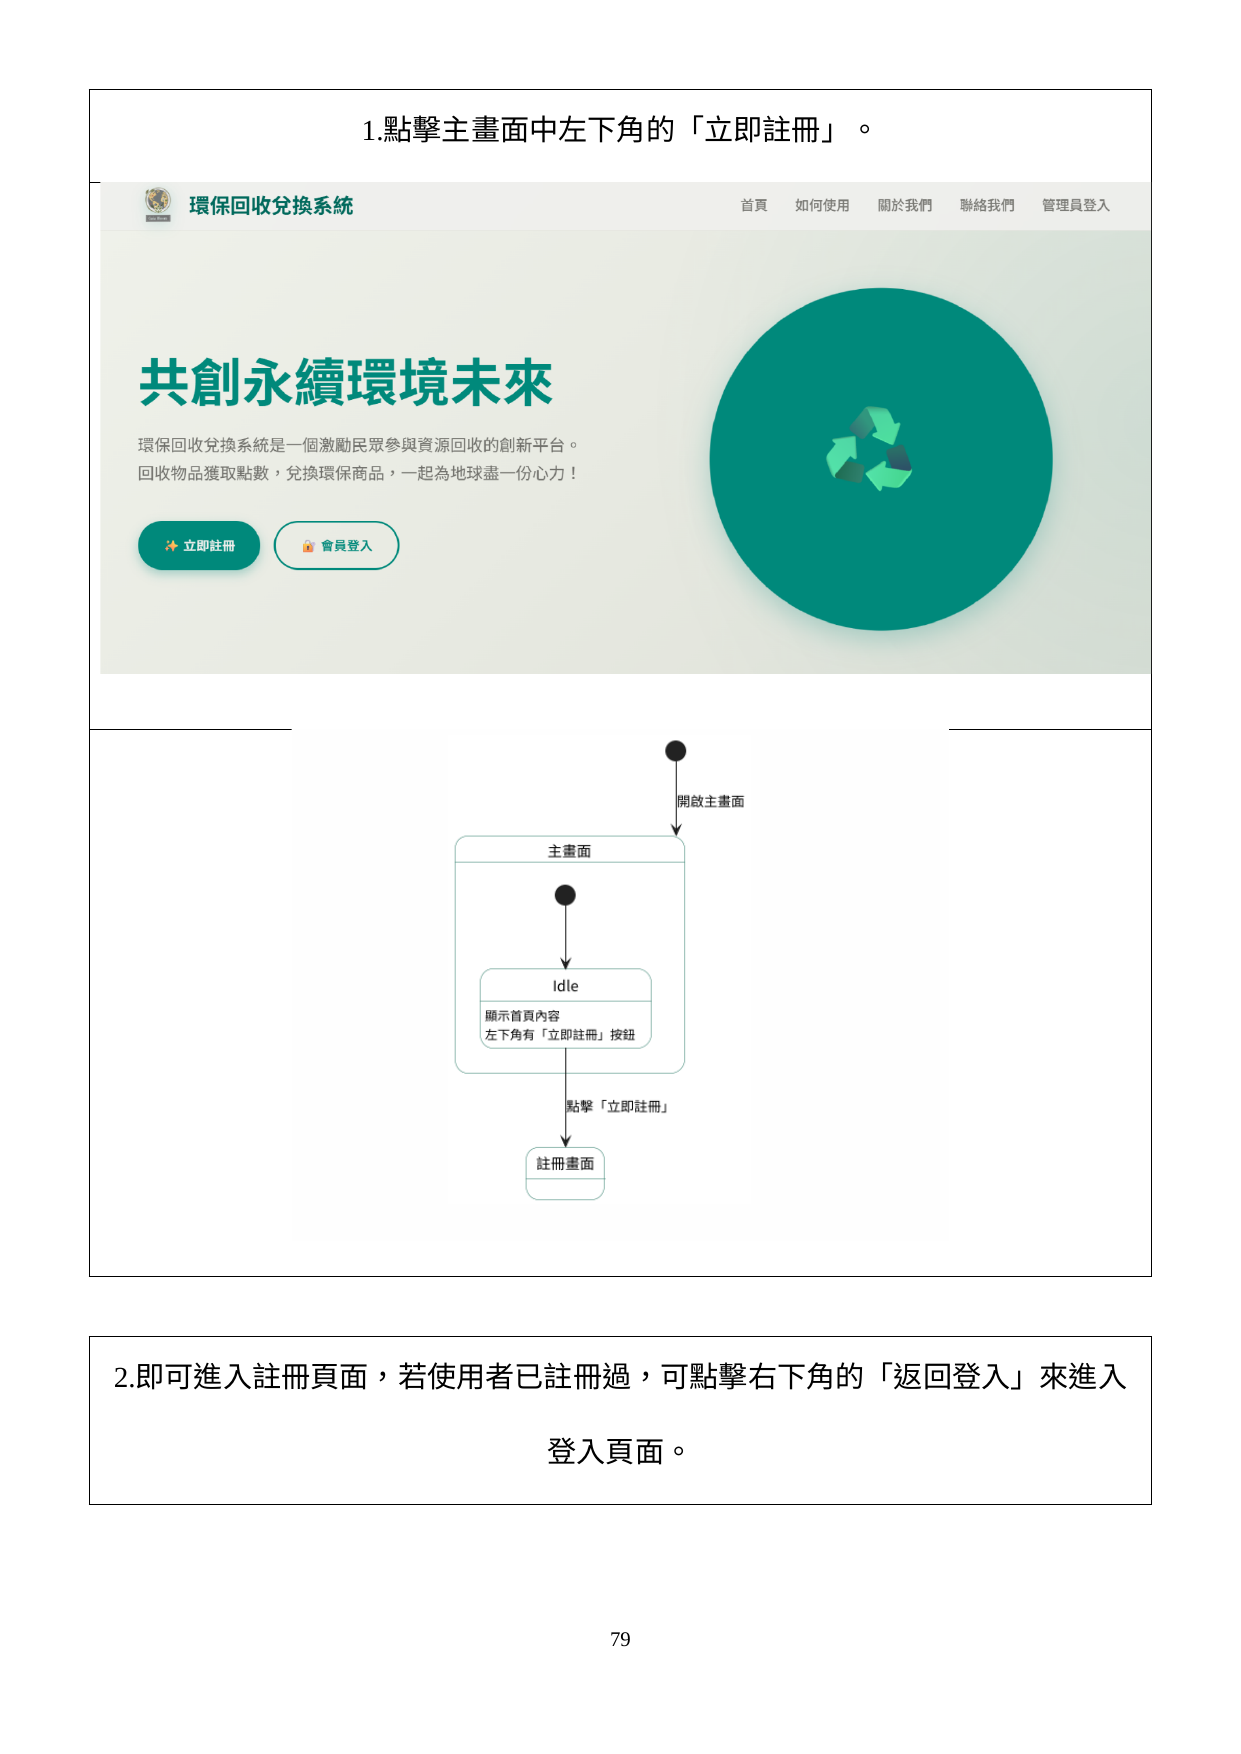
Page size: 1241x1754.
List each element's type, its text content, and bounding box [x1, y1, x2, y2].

table_header 1.點擊主畫面中左下角的「立即註冊」。 [90, 90, 1151, 182]
table_header 2.即可進入註冊頁面，若使用者已註冊過，可點擊右下角的「返回登入」來進入登入頁面。 [90, 1337, 1151, 1503]
picture [291, 729, 949, 1241]
table_cell [90, 183, 1151, 728]
picture [100, 182, 1152, 674]
table_cell [90, 730, 1151, 1276]
